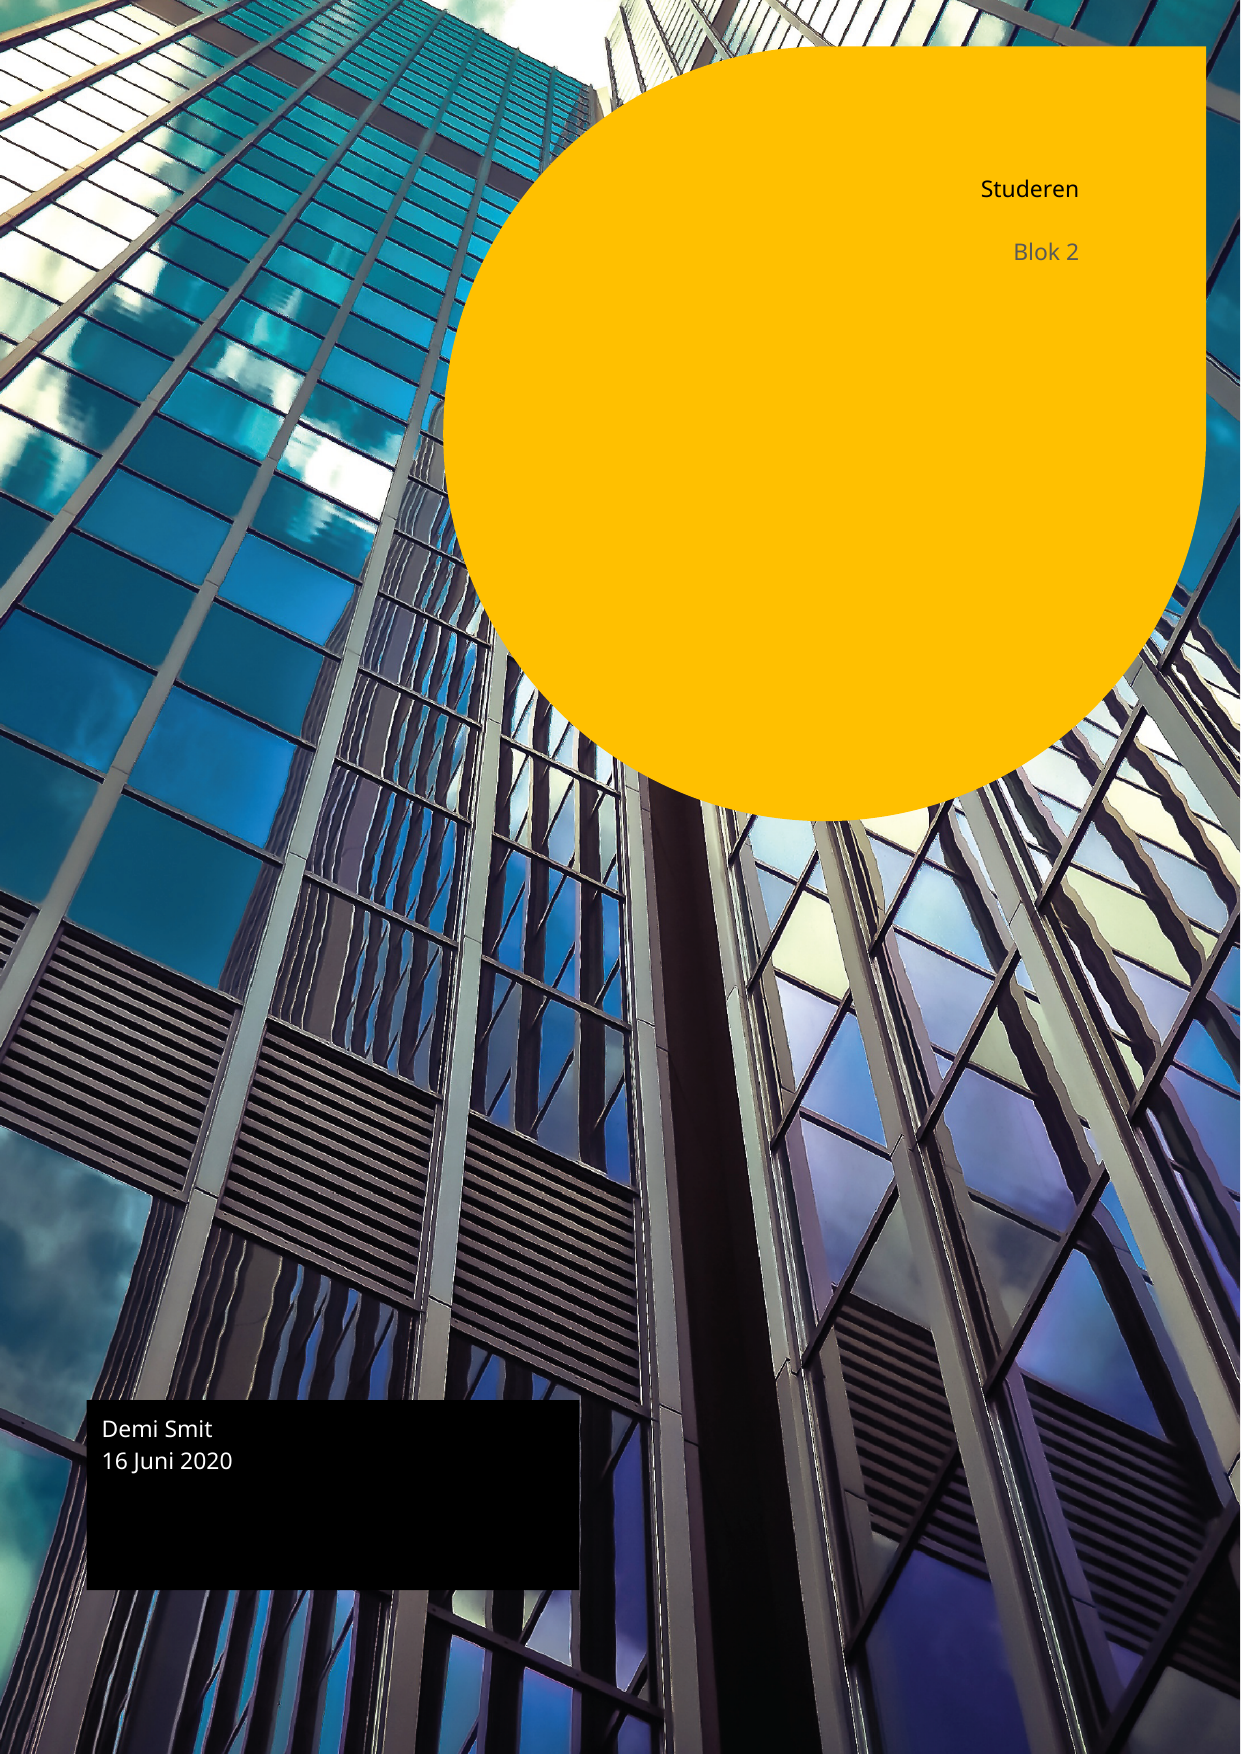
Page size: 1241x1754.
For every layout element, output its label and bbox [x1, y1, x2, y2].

table_cell [0, 1607, 1240, 1701]
table_header [0, 46, 1240, 1607]
picture [0, 0, 1241, 1754]
